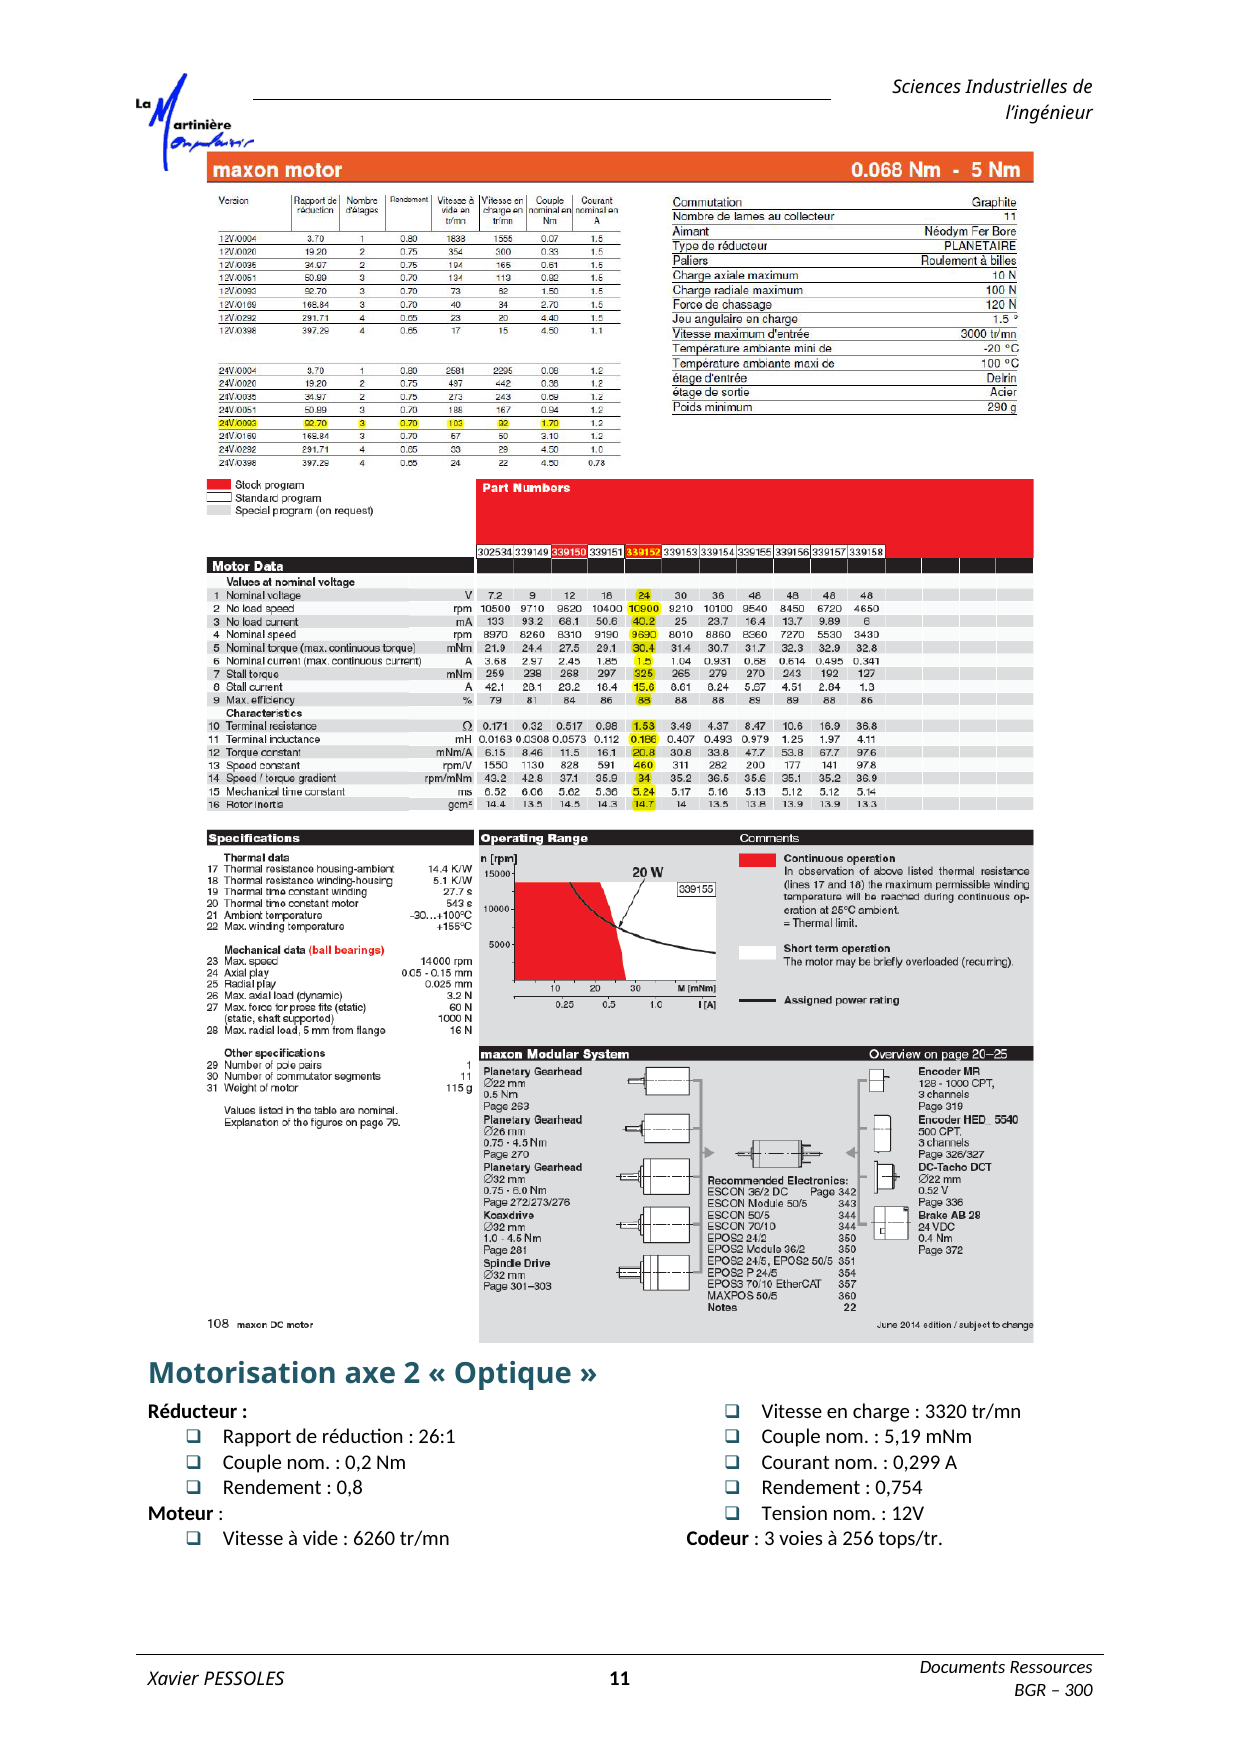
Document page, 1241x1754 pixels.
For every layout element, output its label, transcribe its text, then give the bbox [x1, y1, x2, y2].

table_header Vitesse en charge : 3320 tr/mn Couple nom. : 5,19 mNm Courant nom. : 0,299 A Rendement : 0,754 Tension nom. : 12V Codeur : 3 voies à 256 tops/tr. [675, 1398, 1214, 1551]
picture [206, 479, 1034, 1343]
subtitle Motorisation axe 2 « Optique » [148, 1352, 1093, 1392]
table_header Réducteur : Rapport de réduction : 26:1 Couple nom. : 0,2 Nm Rendement : 0,8 Moteur : Vitesse à vide : 6260 tr/mn [136, 1398, 675, 1551]
picture [136, 73, 1034, 476]
